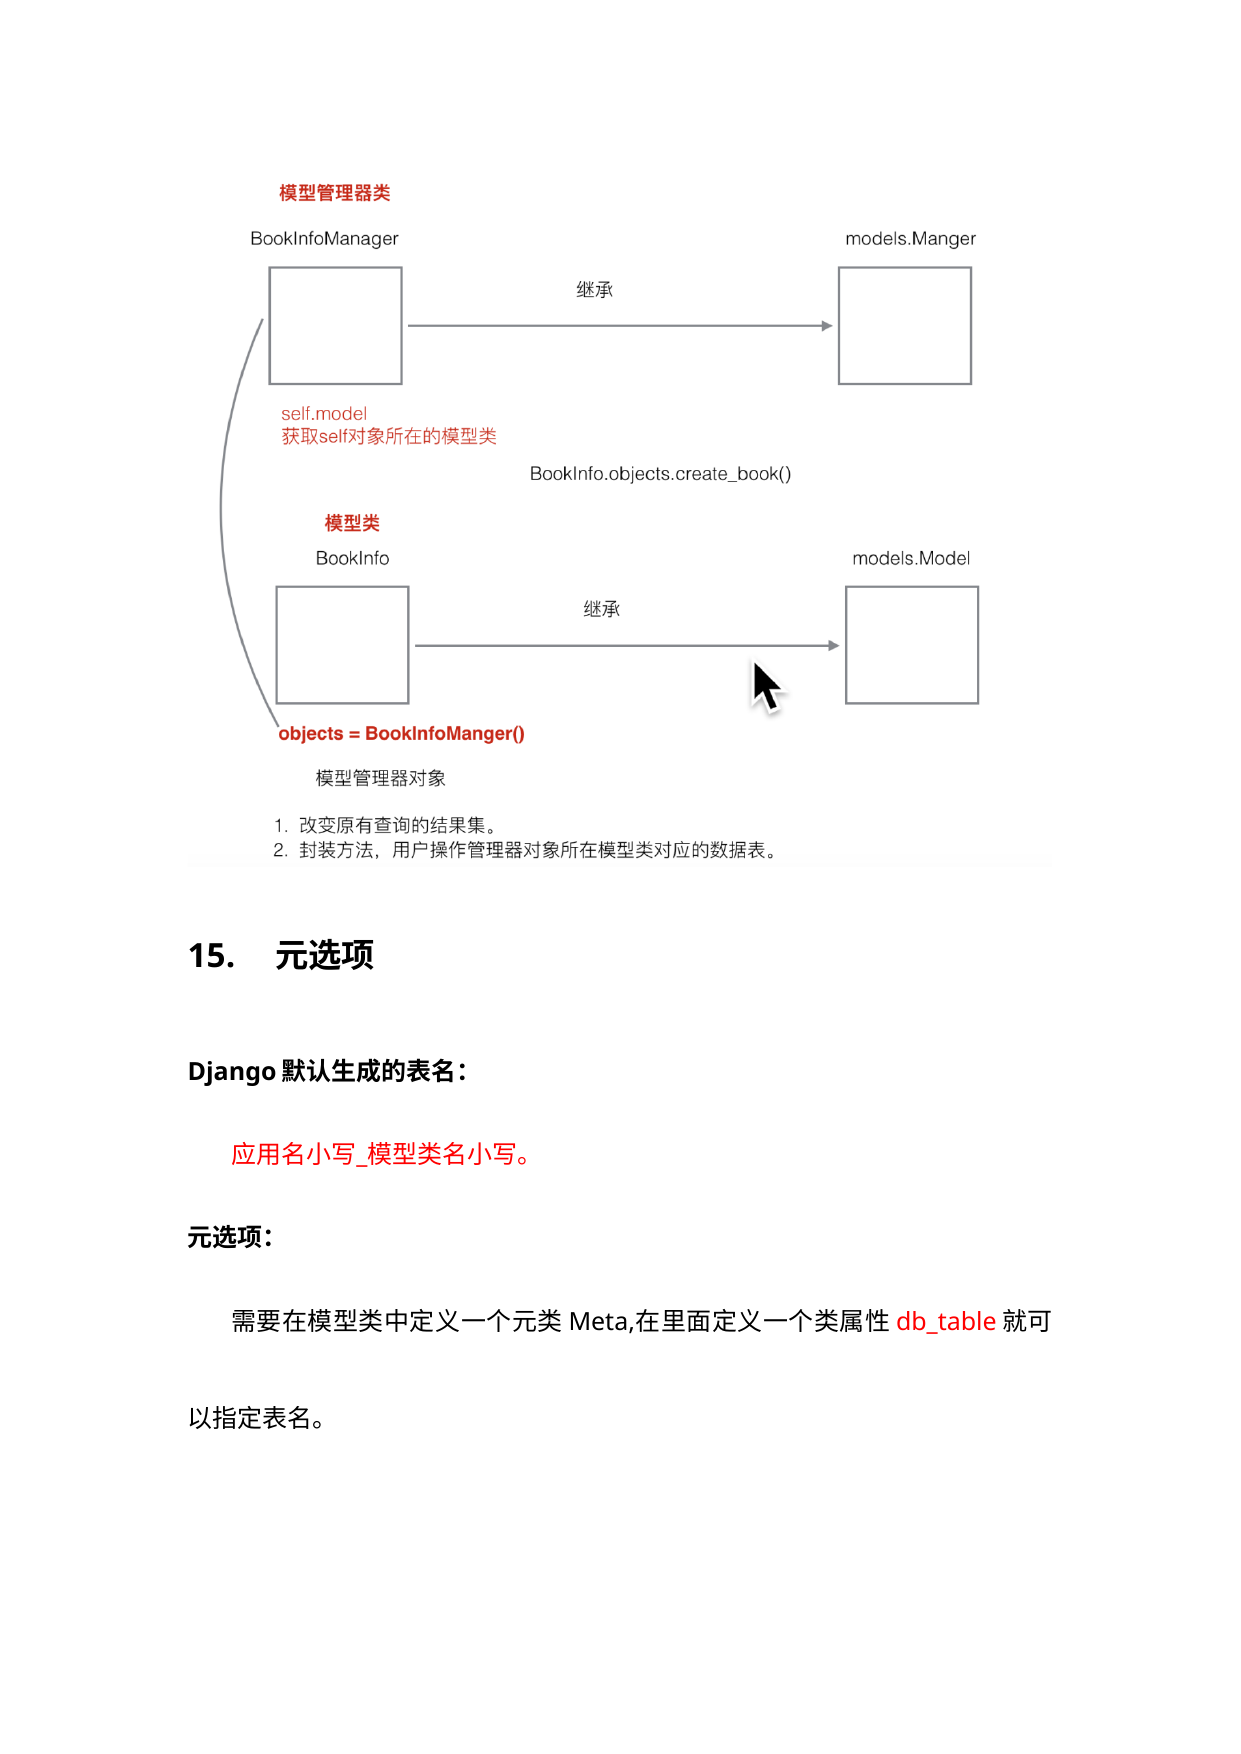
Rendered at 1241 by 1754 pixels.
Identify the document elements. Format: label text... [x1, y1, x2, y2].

text 需要在模型类中定义一个元类Meta,在里面定义一个类属性db_table就可以指定表名。 [187, 1287, 1053, 1449]
text 元选项： [187, 1203, 1053, 1268]
subtitle 元选项 [187, 921, 1053, 986]
picture [187, 162, 1053, 867]
text 应用名小写_模型类名小写。 [187, 1120, 1053, 1185]
text Django默认生成的表名： [187, 1037, 1053, 1102]
